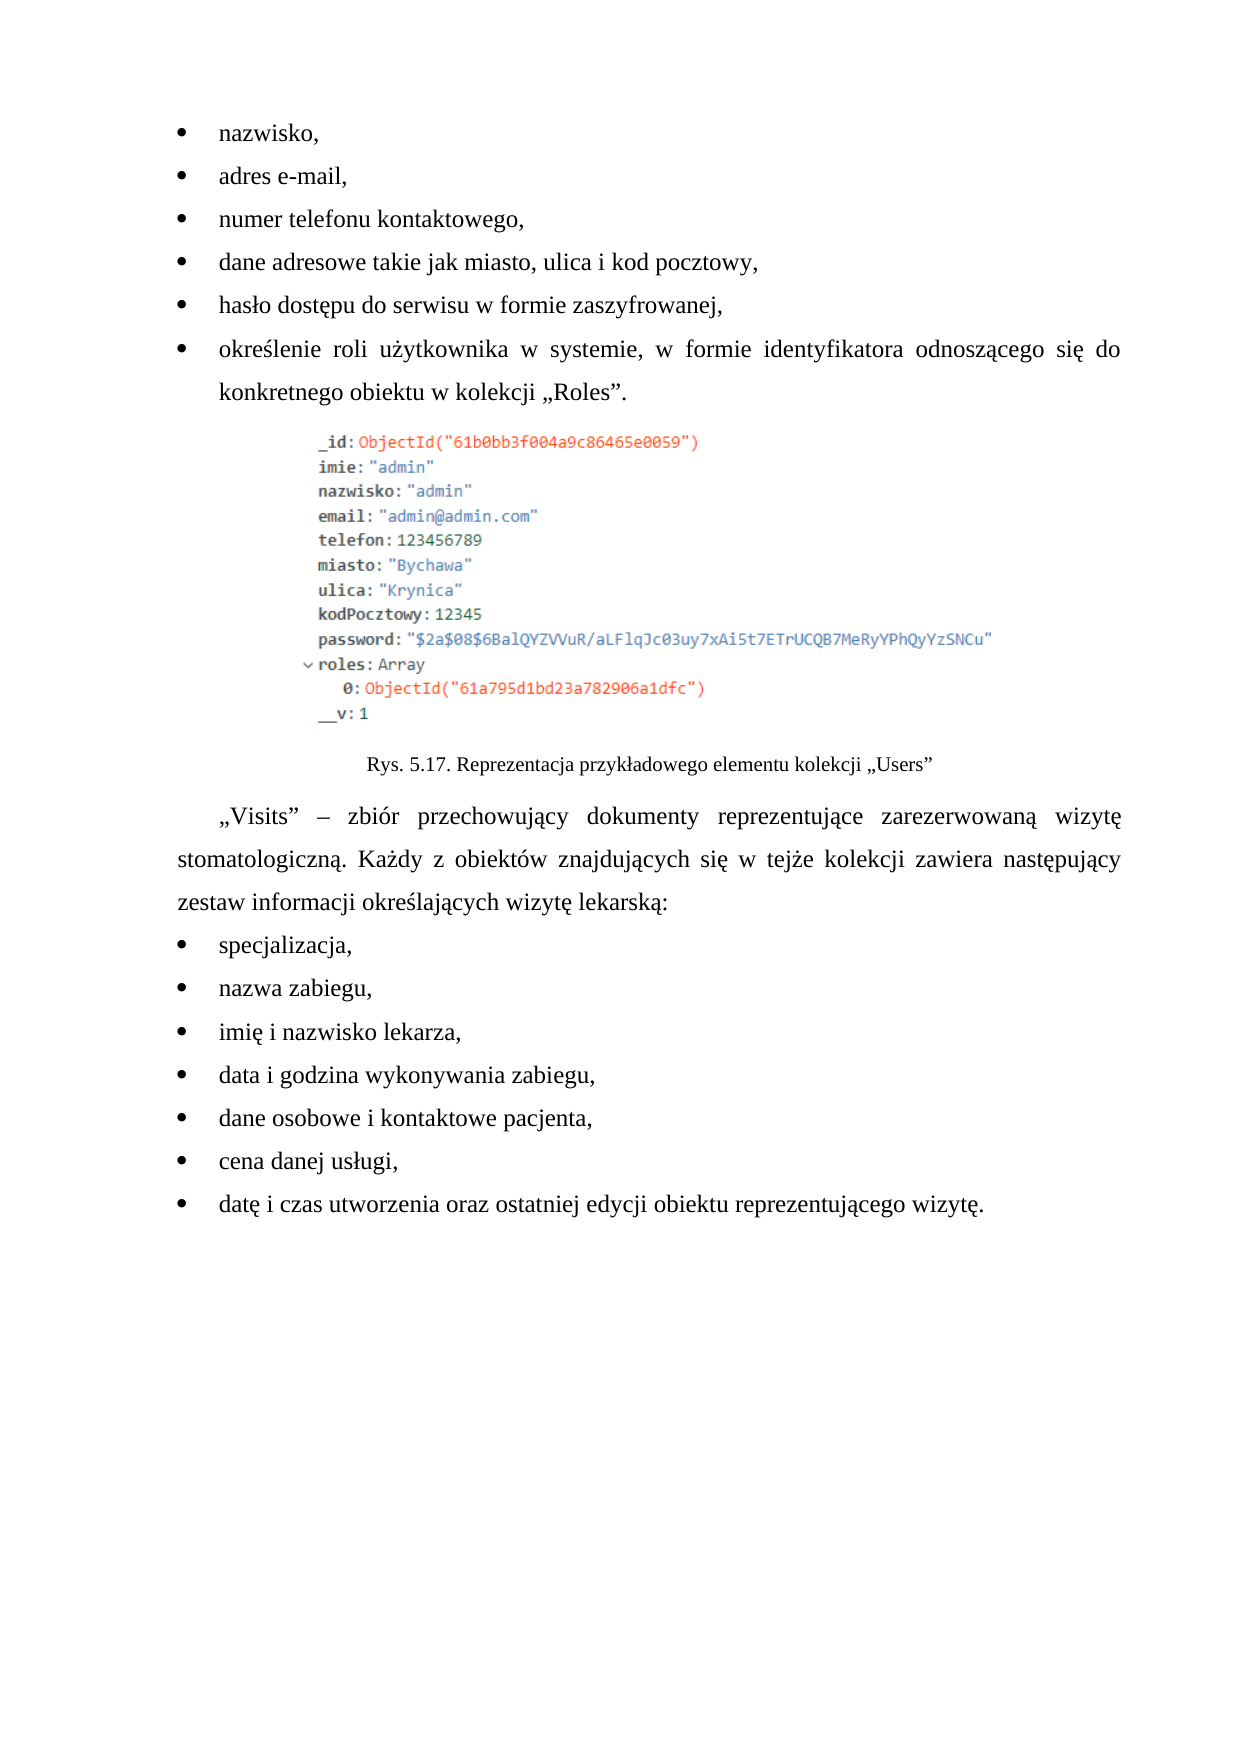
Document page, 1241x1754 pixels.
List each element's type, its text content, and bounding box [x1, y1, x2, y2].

picture [299, 420, 1001, 738]
list dane osobowe i kontaktowe pacjenta, [177, 1103, 1122, 1132]
list adres e-mail, [177, 161, 1122, 190]
list datę i czas utworzenia oraz ostatniej edycji obiektu reprezentującego wizytę. [177, 1189, 1122, 1218]
list numer telefonu kontaktowego, [177, 204, 1122, 233]
list określenie roli użytkownika w systemie, w formie identyfikatora odnoszącego się do konkretnego obiektu w kolekcji „Roles”. [177, 334, 1122, 406]
text „Visits” – zbiór przechowujący dokumenty reprezentujące zarezerwowaną wizytę stomatologiczną. Każdy z obiektów znajdujących się w tejże kolekcji zawiera następujący zestaw informacji określających wizytę lekarską: [177, 801, 1122, 916]
list data i godzina wykonywania zabiegu, [177, 1060, 1122, 1088]
list dane adresowe takie jak miasto, ulica i kod pocztowy, [177, 247, 1122, 276]
list cena danej usługi, [177, 1146, 1122, 1175]
text Rys. 5.7. Reprezentacja przykładowego elementu kolekcji „Users” [177, 752, 1122, 776]
list specjalizacja, [177, 930, 1122, 959]
list nazwisko, [177, 118, 1122, 147]
list imię i nazwisko lekarza, [177, 1017, 1122, 1045]
list nazwa zabiegu, [177, 973, 1122, 1002]
list hasło dostępu do serwisu w formie zaszyfrowanej, [177, 291, 1122, 319]
